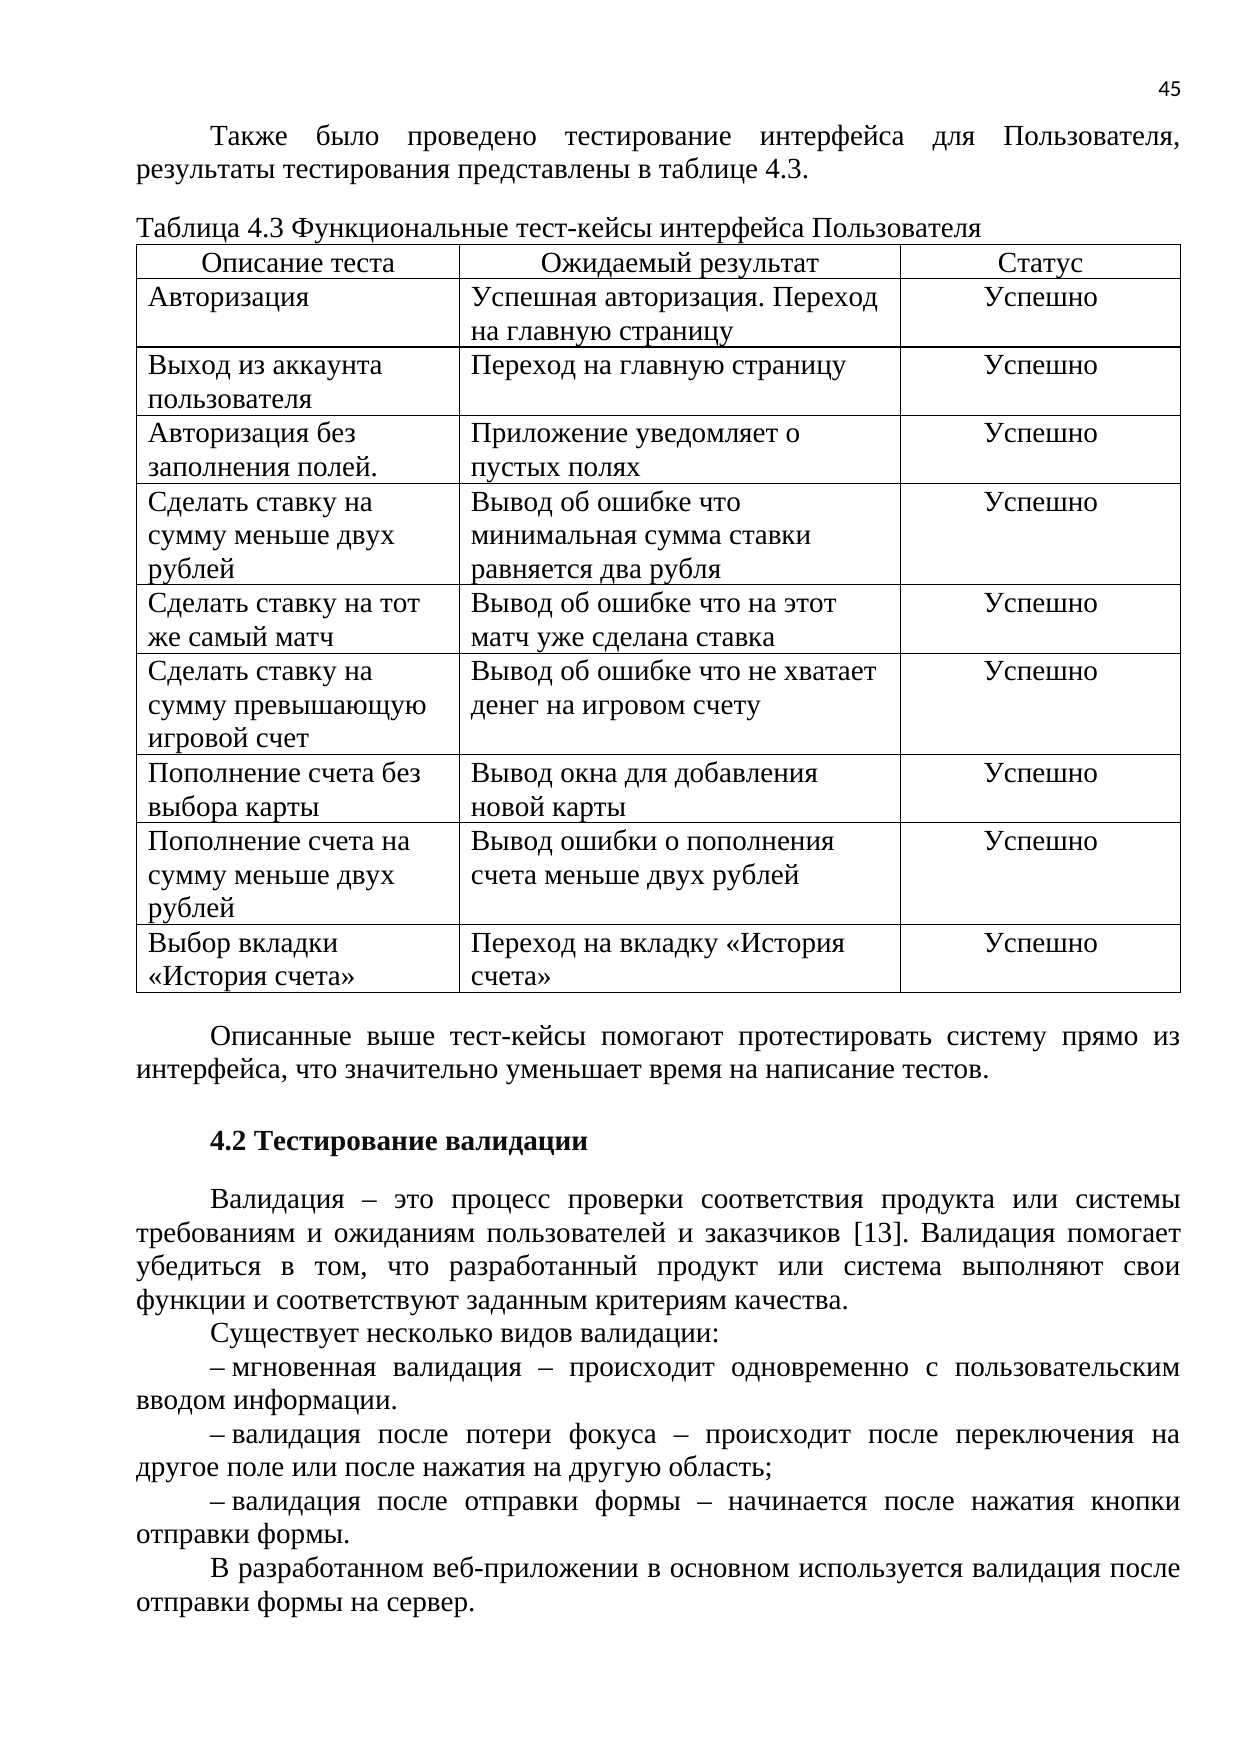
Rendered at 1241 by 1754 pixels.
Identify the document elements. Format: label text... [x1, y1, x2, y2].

text Существует несколько видов валидации: [136, 1315, 1181, 1349]
table_cell Сделать ставку на сумму меньше двух рублей [137, 484, 459, 584]
table_cell Переход на главную страницу [460, 348, 900, 414]
table_cell Выход из аккаунта пользователя [137, 348, 459, 414]
table_cell Вывод окна для добавления новой карты [460, 755, 900, 822]
text мгновенная валидация – происходит одновременно с пользовательским вводом информации. [136, 1349, 1181, 1416]
table_header Статус [901, 245, 1180, 278]
table_cell Выбор вкладки «История счета» [137, 925, 459, 992]
text валидация после отправки формы – начинается после нажатия кнопки отправки формы. [136, 1483, 1181, 1550]
table_cell Сделать ставку на сумму превышающую игровой счет [137, 654, 459, 754]
table_header Ожидаемый результат [460, 245, 900, 278]
table_cell Успешная авторизация. Переход на главную страницу [460, 279, 900, 346]
table_cell Вывод об ошибке что на этот матч уже сделана ставка [460, 585, 900, 652]
text Также было проведено тестирование интерфейса для Пользователя, результаты тестирования представлены в таблице 4.3. [136, 118, 1181, 185]
table_cell Успешно [901, 416, 1180, 483]
text Описанные выше тест-кейсы помогают протестировать систему прямо из интерфейса, что значительно уменьшает время на написание тестов. [136, 1018, 1181, 1085]
table_cell Авторизация без заполнения полей. [137, 416, 459, 483]
table_cell Успешно [901, 348, 1180, 414]
table_cell Приложение уведомляет о пустых полях [460, 416, 900, 483]
table_cell Сделать ставку на тот же самый матч [137, 585, 459, 652]
table_cell Вывод об ошибке что минимальная сумма ставки равняется два рубля [460, 484, 900, 584]
table_cell Успешно [901, 654, 1180, 754]
table_cell Пополнение счета на сумму меньше двух рублей [137, 823, 459, 924]
table_cell Авторизация [137, 279, 459, 346]
table_cell Успешно [901, 755, 1180, 822]
table_cell Вывод об ошибке что не хватает денег на игровом счету [460, 654, 900, 754]
table_cell Переход на вкладку «История счета» [460, 925, 900, 992]
table_header Описание теста [137, 245, 459, 278]
table_cell Успешно [901, 484, 1180, 584]
table_cell Вывод ошибки о пополнения счета меньше двух рублей [460, 823, 900, 924]
text валидация после потери фокуса – происходит после переключения на другое поле или после нажатия на другую область; [136, 1416, 1181, 1483]
table_cell Успешно [901, 925, 1180, 992]
text В разработанном веб-приложении в основном используется валидация после отправки формы на сервер. [136, 1550, 1181, 1617]
table_cell Успешно [901, 823, 1180, 924]
text Таблица 4.3 Функциональные тест-кейсы интерфейса Пользователя [136, 210, 1181, 244]
table_cell Успешно [901, 585, 1180, 652]
text 4.2 Тестирование валидации [136, 1123, 1181, 1156]
text Валидация – это процесс проверки соответствия продукта или системы требованиям и ожиданиям пользователей и заказчиков [13]. Валидация помогает убедиться в том, что разработанный продукт или система выполняют свои функции и соответствуют заданным критериям качества. [136, 1181, 1181, 1315]
table_cell Пополнение счета без выбора карты [137, 755, 459, 822]
table_cell Успешно [901, 279, 1180, 346]
